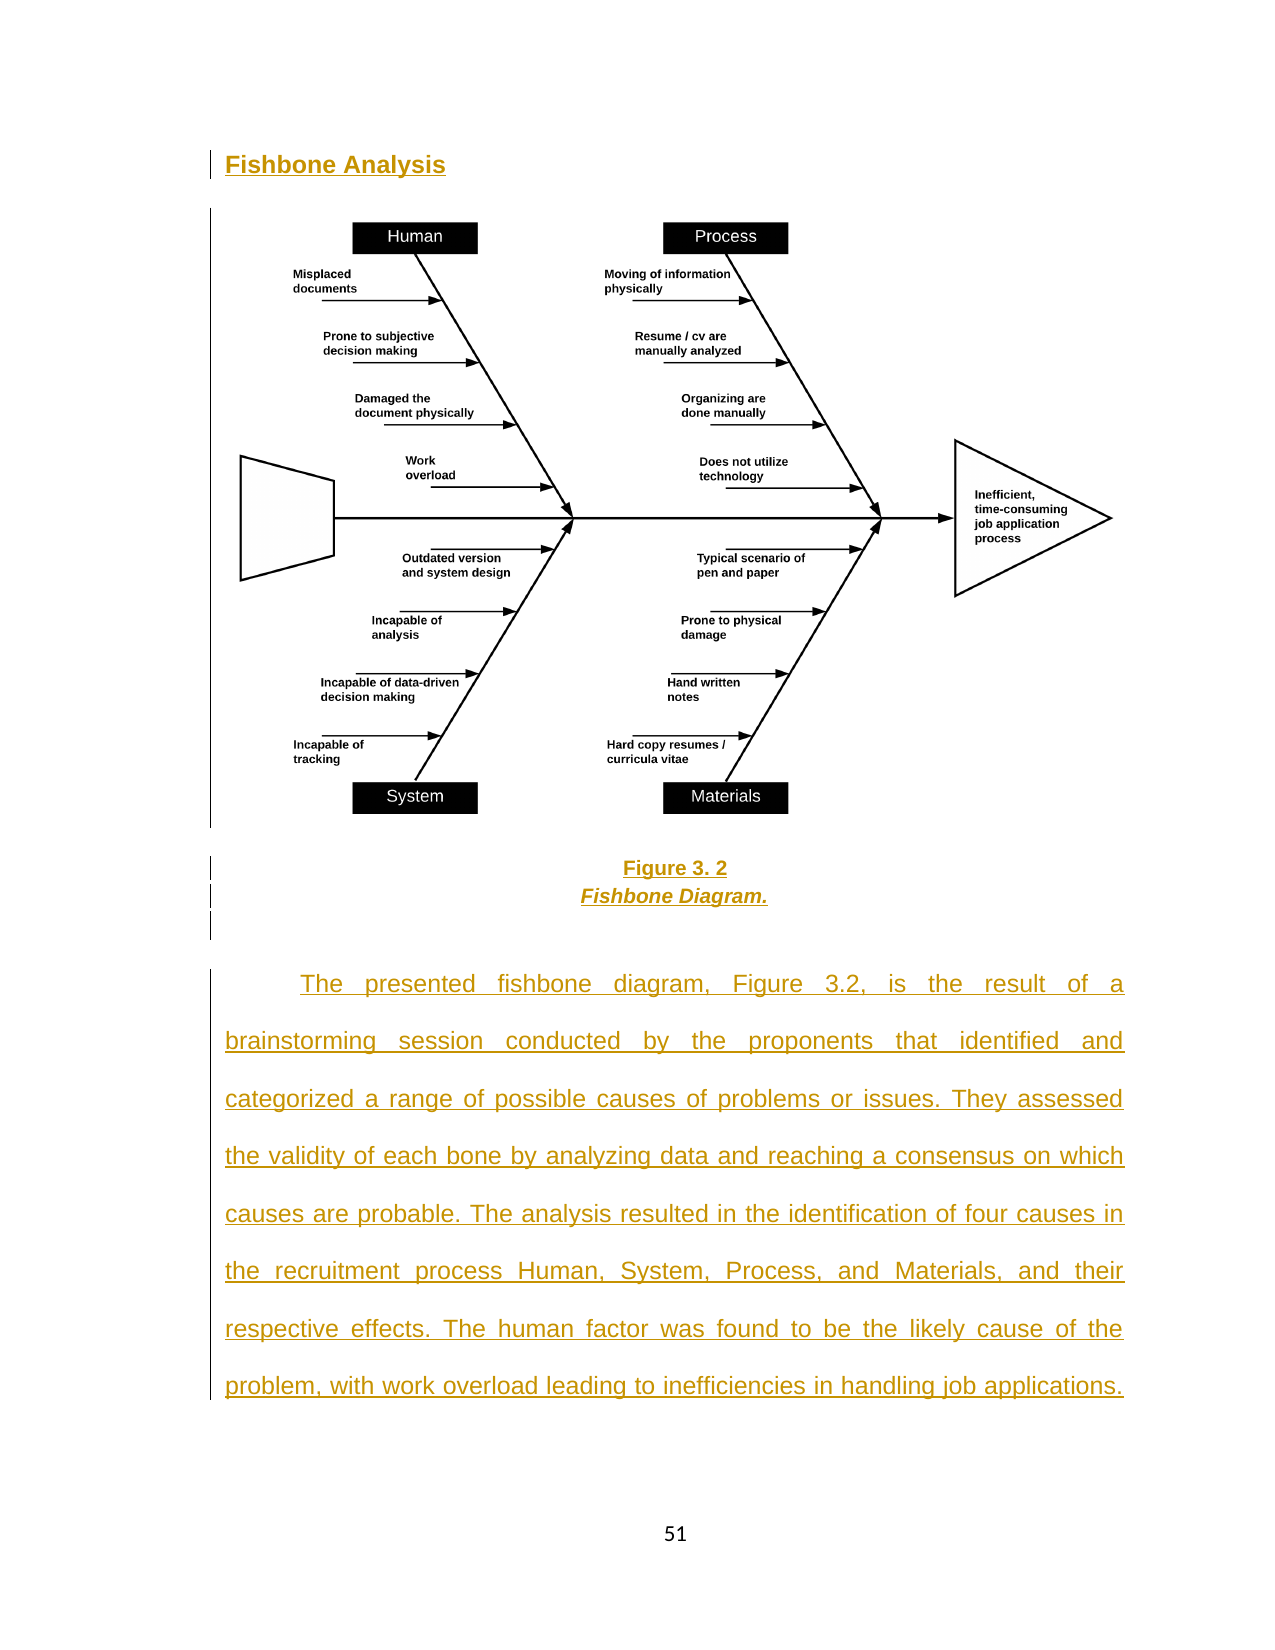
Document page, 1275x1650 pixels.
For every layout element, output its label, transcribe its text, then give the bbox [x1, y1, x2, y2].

text 2 [225, 856, 1125, 880]
picture [225, 207, 1125, 829]
